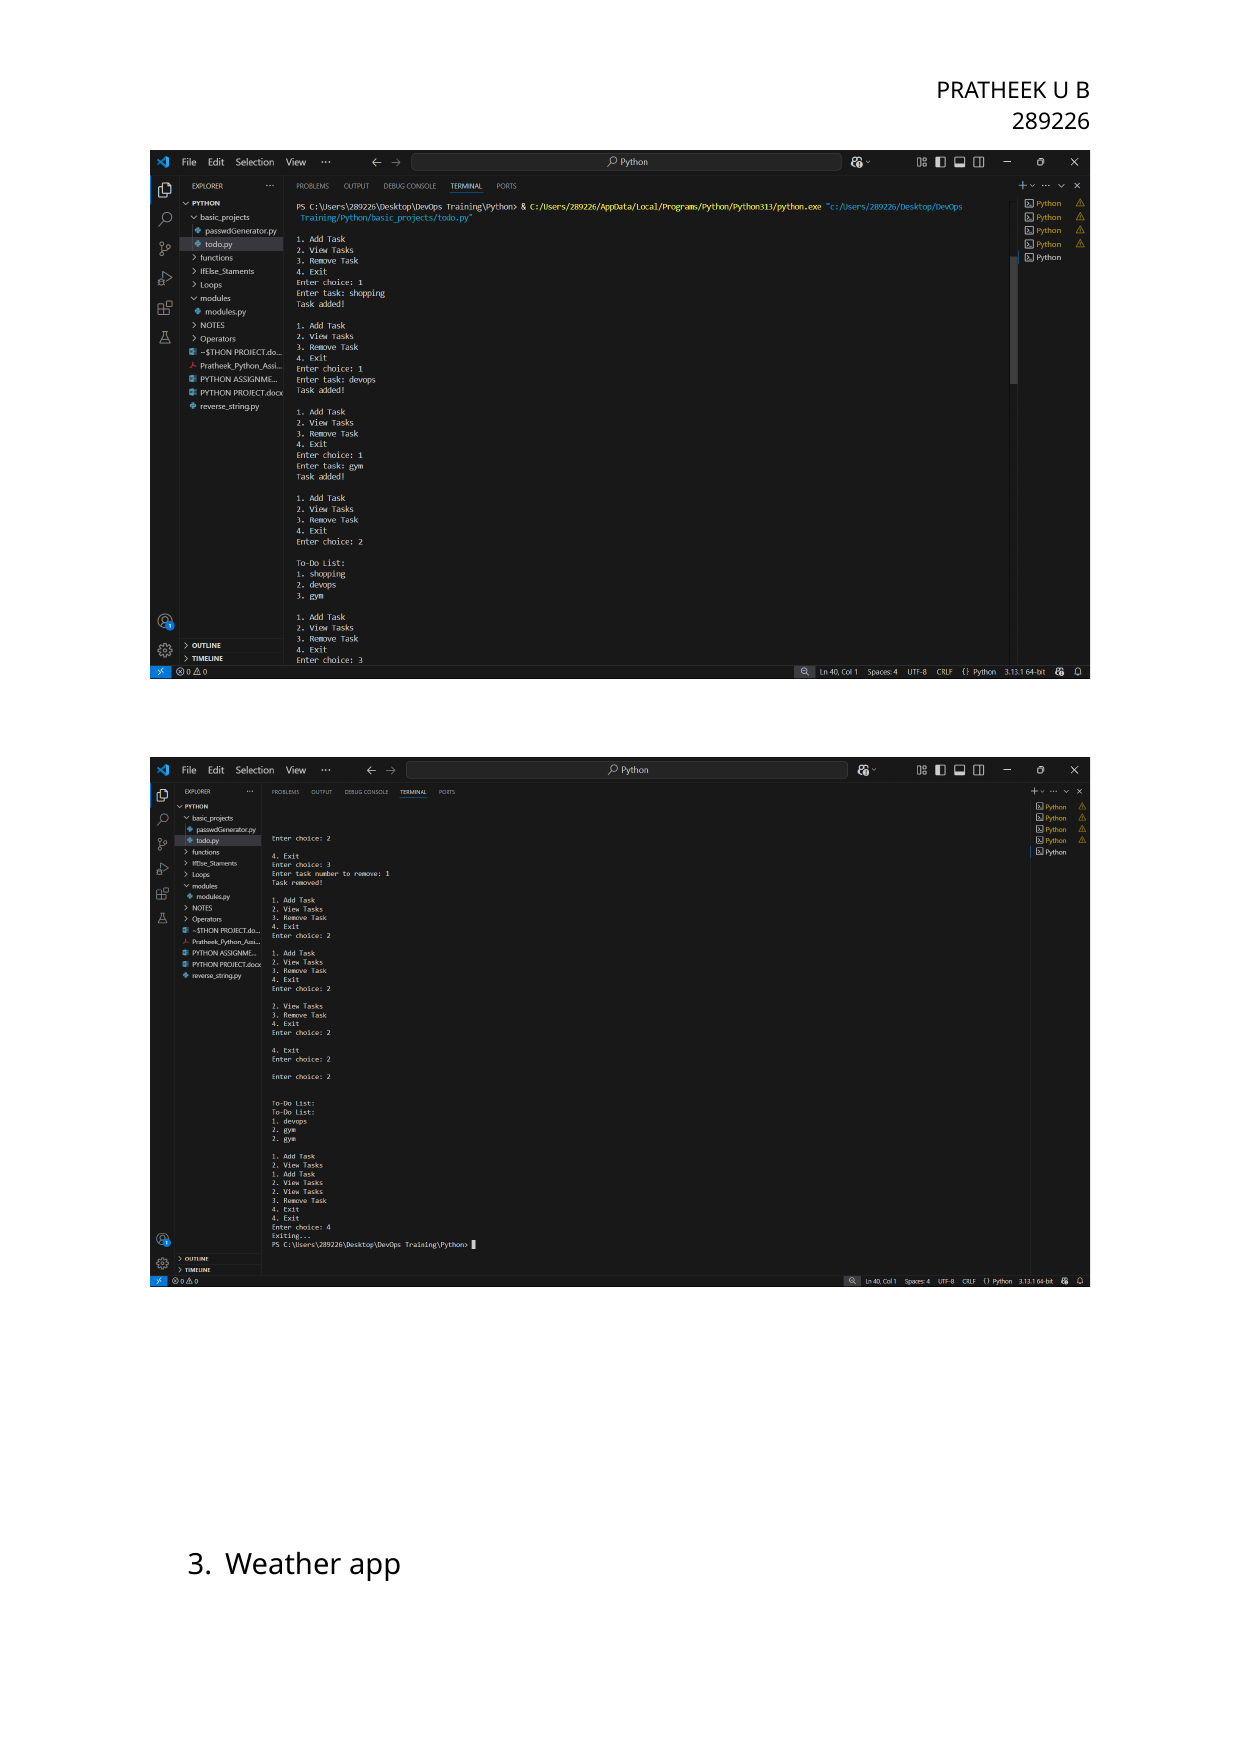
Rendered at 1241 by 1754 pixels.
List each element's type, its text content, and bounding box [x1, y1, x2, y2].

list Weather app [187, 1543, 1090, 1583]
picture [150, 757, 1091, 1287]
picture [150, 150, 1091, 679]
